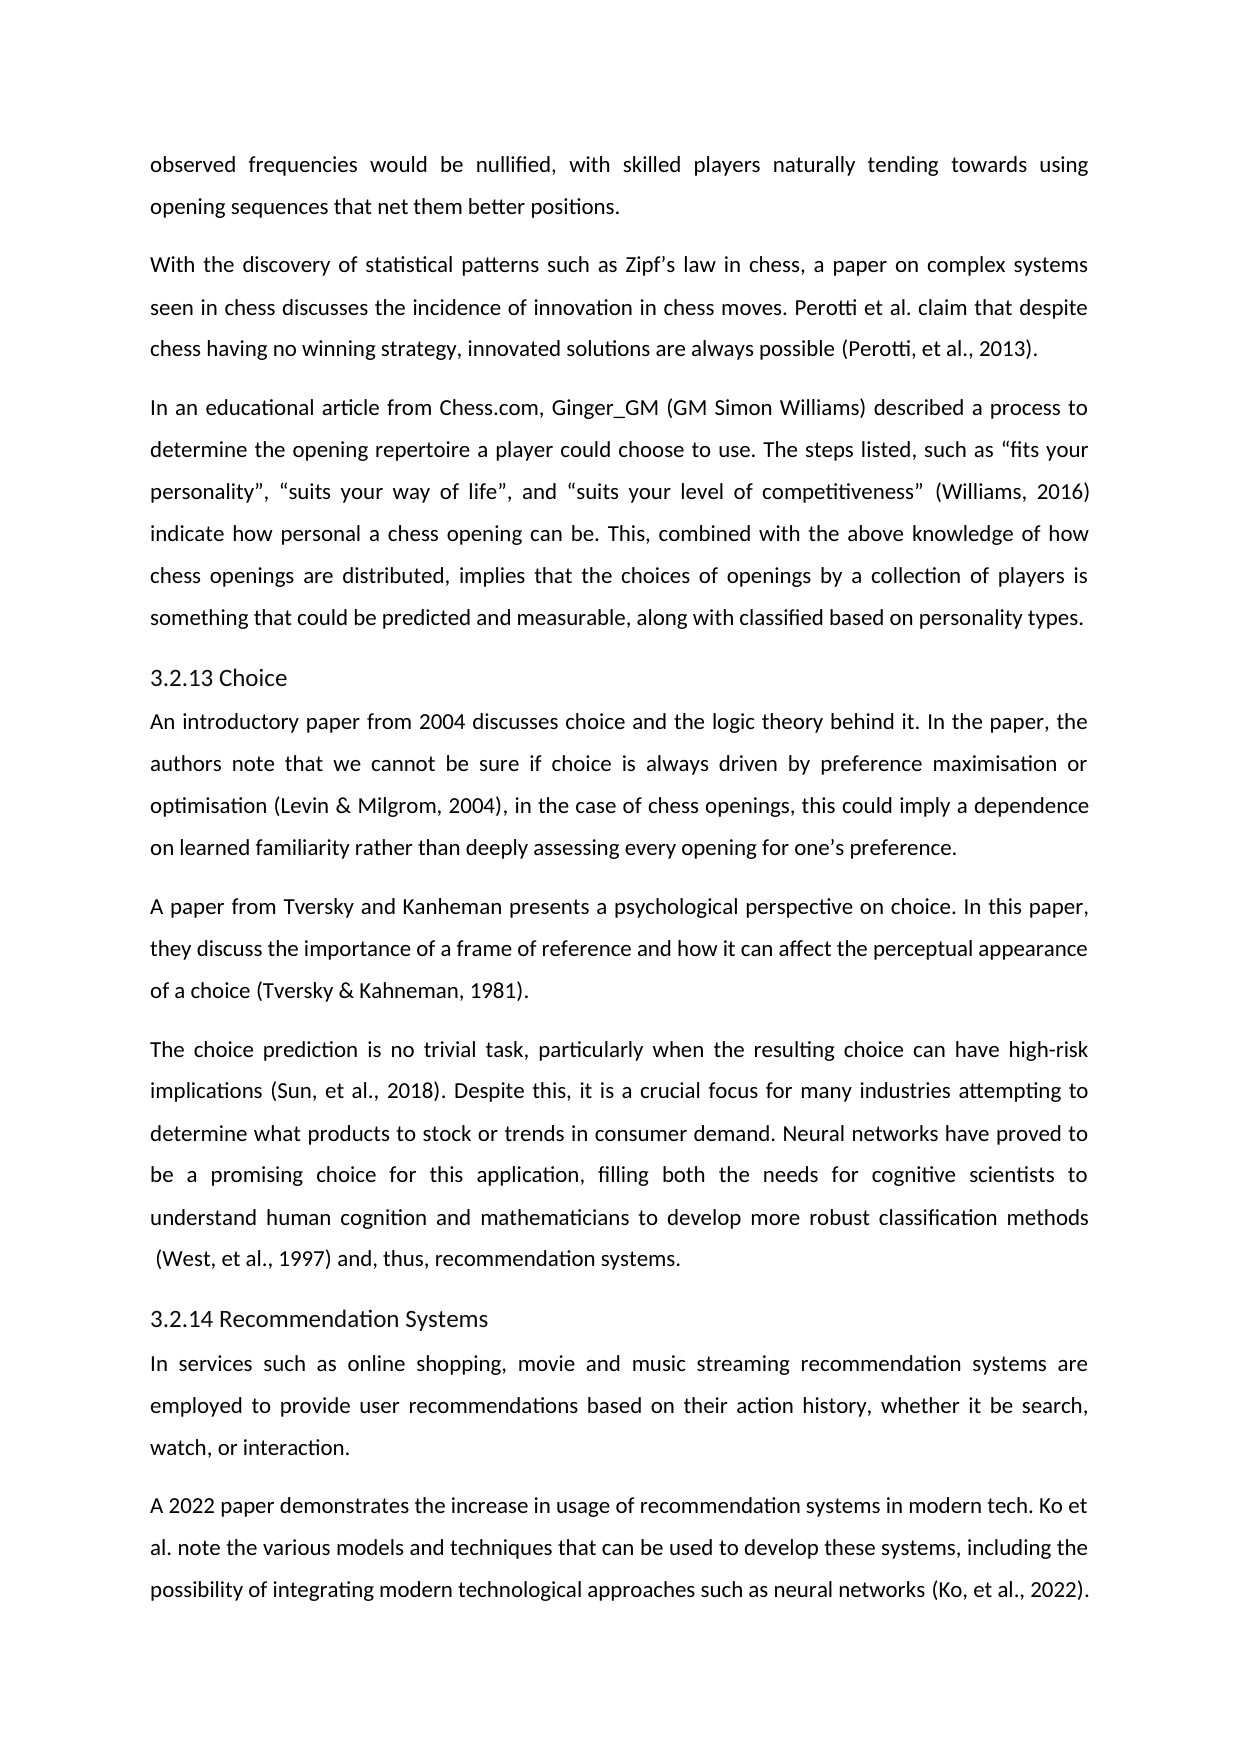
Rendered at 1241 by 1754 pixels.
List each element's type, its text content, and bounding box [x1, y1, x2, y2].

subtitle 3.2.14 Recommendation Systems [150, 1303, 1090, 1334]
text In an educational article from Chess.com, Ginger_GM (GM Simon Williams) described a process to determine the opening repertoire a player could choose to use. The steps listed, such as “fits your personality”, “suits your way of life”, and “suits your level of competitiveness” indicate how personal a chess opening can be. This, combined with the above knowledge of how chess openings are distributed, implies that the choices of openings by a collection of players is something that could be predicted and measurable, along with classified based on personality types. [150, 393, 1090, 631]
text With the discovery of statistical patterns such as Zipf’s law in chess, a paper on complex systems seen in chess discusses the incidence of innovation in chess moves. Perotti et al. claim that despite chess having no winning strategy, innovated solutions are always possible. [150, 251, 1090, 363]
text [150, 150, 1090, 220]
text The choice prediction is no trivial task, particularly when the resulting choice can have high-risk implications. Despite this, it is a crucial focus for many industries attempting to determine what products to stock or trends in consumer demand. Neural networks have proved to be a promising choice for this application, filling both the needs for cognitive scientists to understand human cognition and mathematicians to develop more robust classification methods and, thus, recommendation systems. [150, 1035, 1090, 1273]
text In services such as online shopping, movie and music streaming recommendation systems are employed to provide user recommendations based on their action history, whether it be search, watch, or interaction. [150, 1349, 1090, 1461]
text A 2022 paper demonstrates the increase in usage of recommendation systems in modern tech. Ko et al. note the various models and techniques that can be used to develop these systems, including the possibility of integrating modern technological approaches such as neural networks. [150, 1492, 1090, 1603]
subtitle 3.2.13 Choice [150, 662, 1090, 692]
text A paper from Tversky and Kanheman presents a psychological perspective on choice. In this paper, they discuss the importance of a frame of reference and how it can affect the perceptual appearance of a choice. [150, 892, 1090, 1004]
text An introductory paper from 2004 discusses choice and the logic theory behind it. In the paper, the authors note that we cannot be sure if choice is always driven by preference maximisation or optimisation, in the case of chess openings, this could imply a dependence on learned familiarity rather than deeply assessing every opening for one’s preference. [150, 707, 1090, 861]
